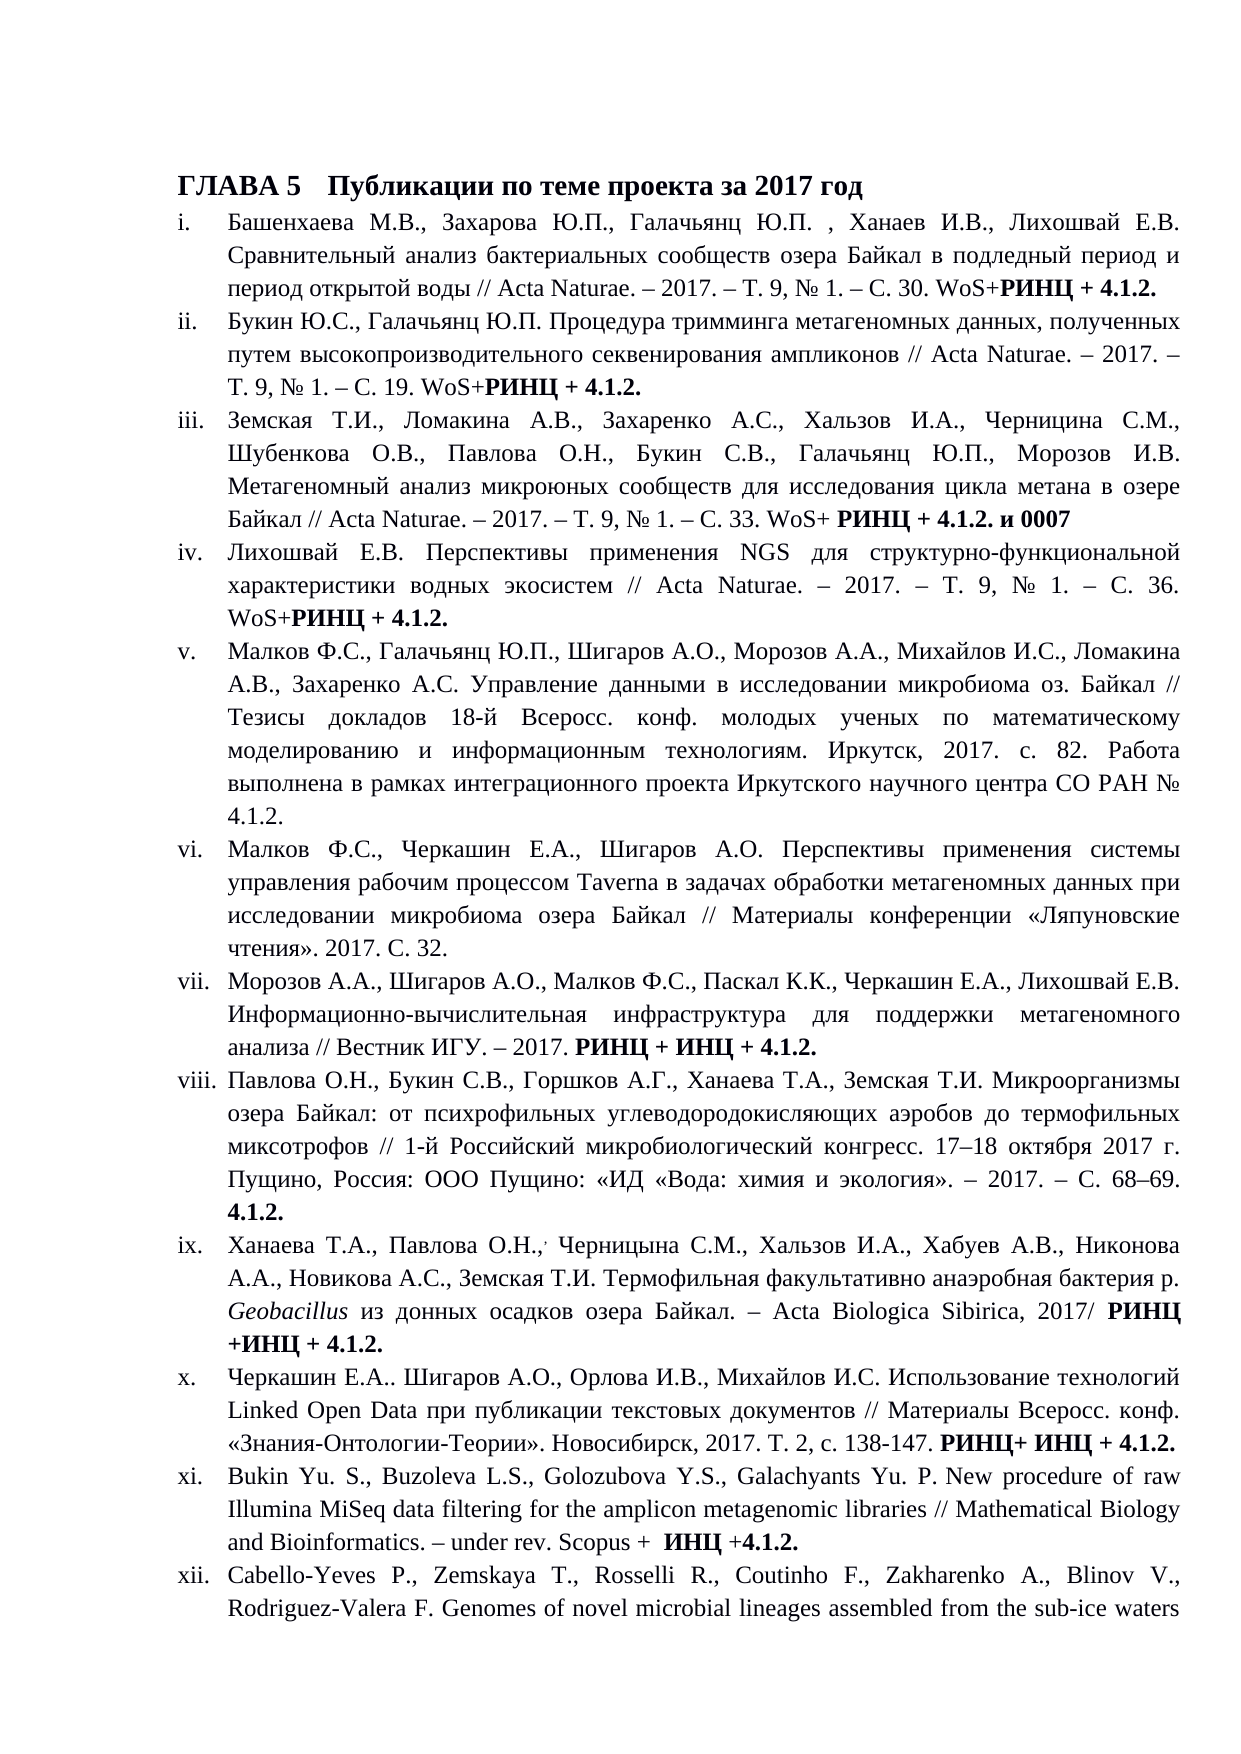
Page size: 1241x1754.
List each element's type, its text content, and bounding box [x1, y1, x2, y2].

list Земская Т.И., Ломакина А.В., Захаренко А.С., Хальзов И.А., Черницина С.М., Шубенкова О.В., Павлова О.Н., Букин С.В., Галачьянц Ю.П., Морозов И.В. Метагеномный анализ микроюных сообществ для исследования цикла метана в озере Байкал // Acta Naturae. – 2017. – Т. 9, № 1. – С. 33. WoS+ РИНЦ + 4.1.2. и 0007 [177, 405, 1181, 533]
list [177, 1561, 1181, 1622]
list Морозов А.А., Шигаров А.О., Малков Ф.С., Паскал К.К., Черкашин Е.А., Лихошвай Е.В. Информационно-вычислительная инфраструктура для поддержки метагеномного анализа // Вестник ИГУ. – 2017. РИНЦ + ИНЦ + 4.1.2. [177, 966, 1181, 1061]
list Малков Ф.С., Галачьянц Ю.П., Шигаров А.О., Морозов А.А., Михайлов И.С., Ломакина А.В., Захаренко А.С. Управление данными в исследовании микробиома оз. Байкал // Тезисы докладов 18-й Всеросс. конф. молодых ученых по математическому моделированию и информационным технологиям. Иркутск, 2017. c. 82. Работа выполнена в рамках интеграционного проекта Иркутского научного центра СО РАН № 4.1.2. [177, 636, 1181, 830]
subtitle Публикации по теме проекта за 2017 год [177, 168, 1181, 202]
list Черкашин Е.А.. Шигаров А.О., Орлова И.В., Михайлов И.С. Использование технологий Linked Open Data при публикации текстовых документов // Материалы Всеросс. конф. «Знания-Онтологии-Теории». Новосибирск, 2017. Т. 2, с. 138-147. РИНЦ+ ИНЦ + 4.1.2. [177, 1362, 1181, 1457]
list Лихошвай Е.В. Перспективы применения NGS для структурно-функциональной характеристики водных экосистем // Acta Naturae. – 2017. – Т. 9, № 1. – С. 36. WoS+РИНЦ + 4.1.2. [177, 537, 1181, 632]
list Павлова О.Н., Букин С.В., Горшков А.Г., Ханаева Т.А., Земская Т.И. Микроорганизмы озера Байкал: от психрофильных углеводородокисляющих аэробов до термофильных миксотрофов // 1-й Российский микробиологический конгресс. 17–18 октября 2017 г. Пущино, Россия: ООО Пущино: «ИД «Вода: химия и экология». – 2017. – С. 68–69. 4.1.2. [177, 1065, 1181, 1226]
list Ханаева Т.А., Павлова О.Н.,, Черницына С.М., Хальзов И.А., Хабуев А.В., Никонова А.А., Новикова А.С., Земская Т.И. Термофильная факультативно анаэробная бактерия р. Geobacillus из донных осадков озера Байкал. – Acta Biologica Sibirica, 2017/ РИНЦ +ИНЦ + 4.1.2. [177, 1230, 1181, 1358]
list Малков Ф.С., Черкашин Е.А., Шигаров А.О. Перспективы применения системы управления рабочим процессом Taverna в задачах обработки метагеномных данных при исследовании микробиома озера Байкал // Материалы конференции «Ляпуновские чтения». 2017. С. 32. [177, 834, 1181, 962]
list Bukin Yu. S., Buzoleva L.S., Golozubova Y.S., Galachyants Yu. P. New procedure of raw Illumina MiSeq data filtering for the amplicon metagenomic libraries // Mathematical Biology and Bioinformatics. – under rev. Scopus + ИНЦ +4.1.2. [177, 1461, 1181, 1556]
list Башенхаева М.В., Захарова Ю.П., Галачьянц Ю.П. , Ханаев И.В., Лихошвай Е.В. Сравнительный анализ бактериальных сообществ озера Байкал в подледный период и период открытой воды // Acta Naturae. – 2017. – Т. 9, № 1. – С. 30. WoS+РИНЦ + 4.1.2. [177, 207, 1181, 301]
list Букин Ю.С., Галачьянц Ю.П. Процедура тримминга метагеномных данных, полученных путем высокопроизводительного секвенирования ампликонов // Acta Naturae. – 2017. – Т. 9, № 1. – С. 19. WoS+РИНЦ + 4.1.2. [177, 306, 1181, 401]
